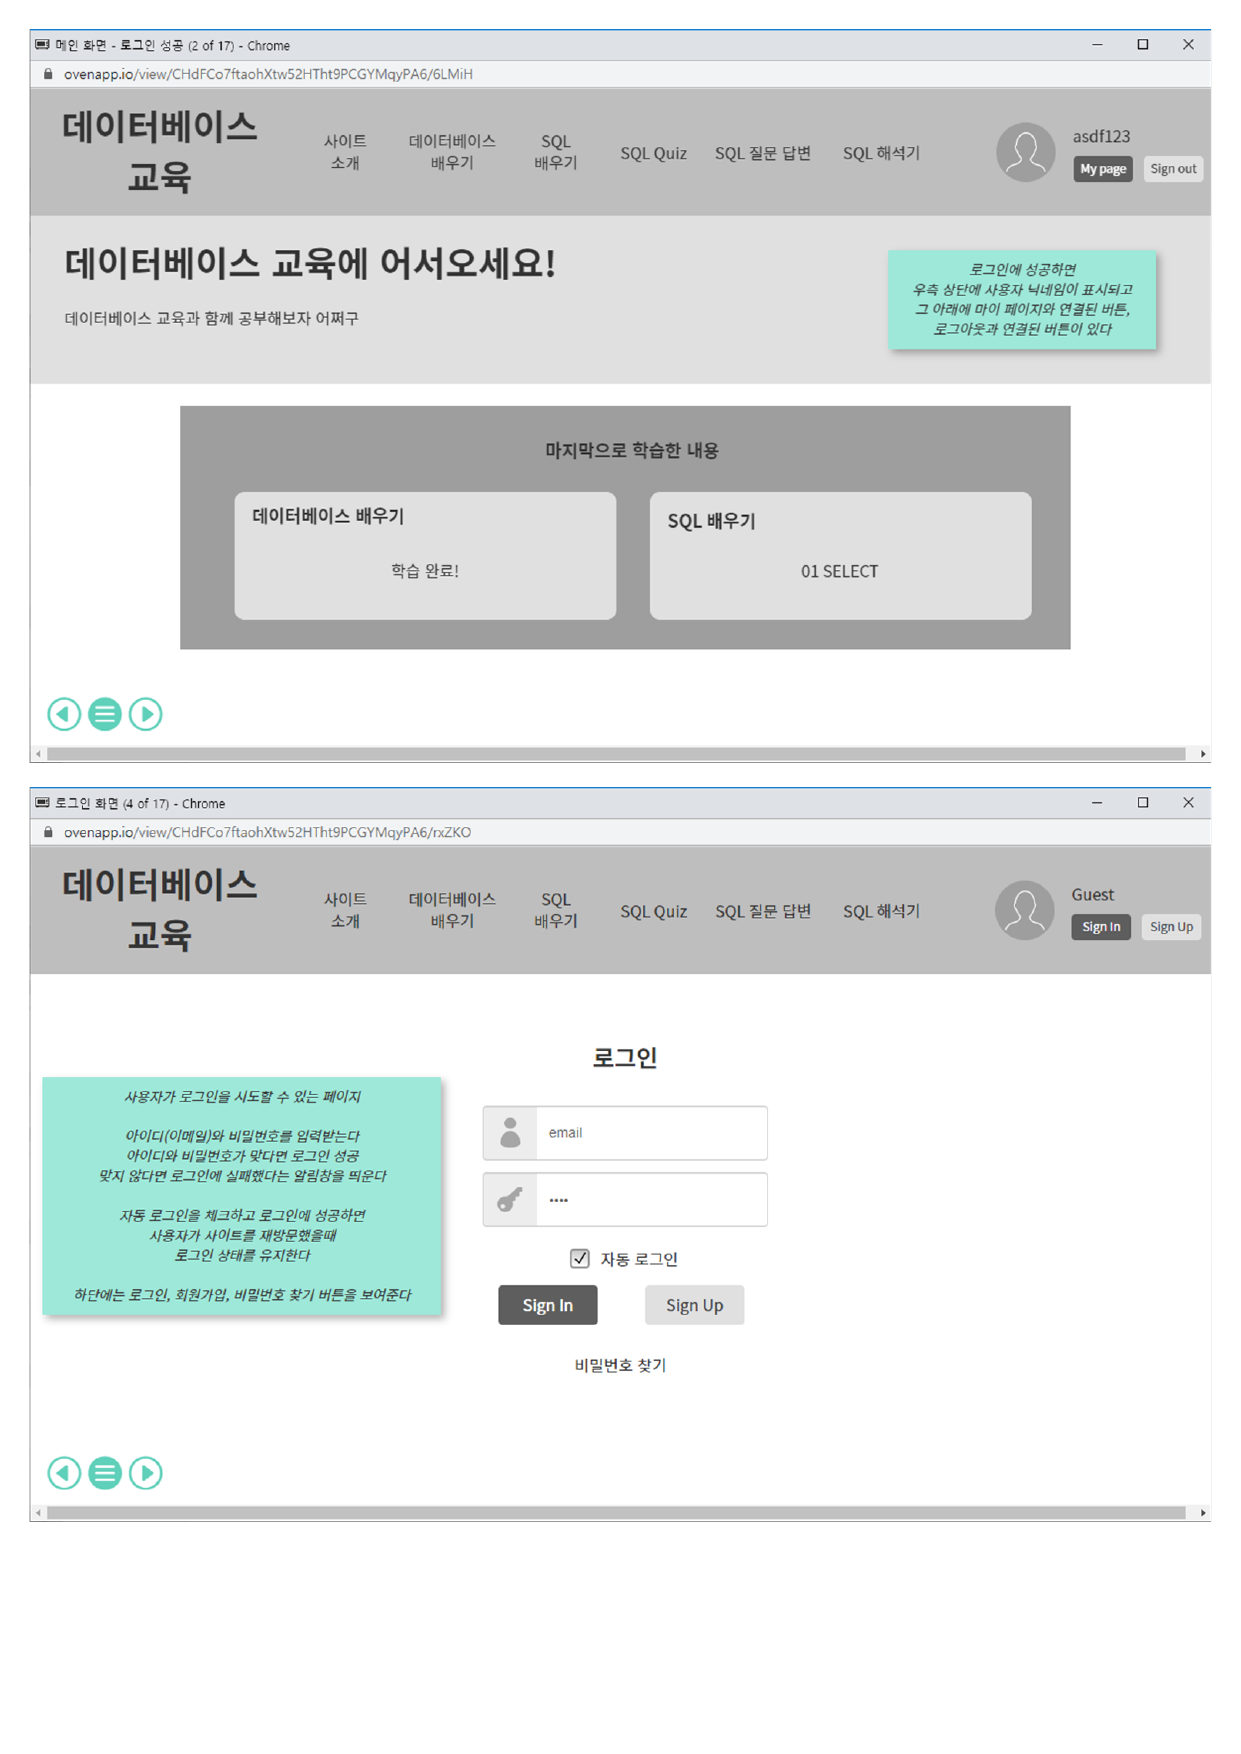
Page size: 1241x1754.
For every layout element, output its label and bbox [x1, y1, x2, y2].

picture [29, 787, 1212, 1522]
picture [29, 29, 1212, 763]
